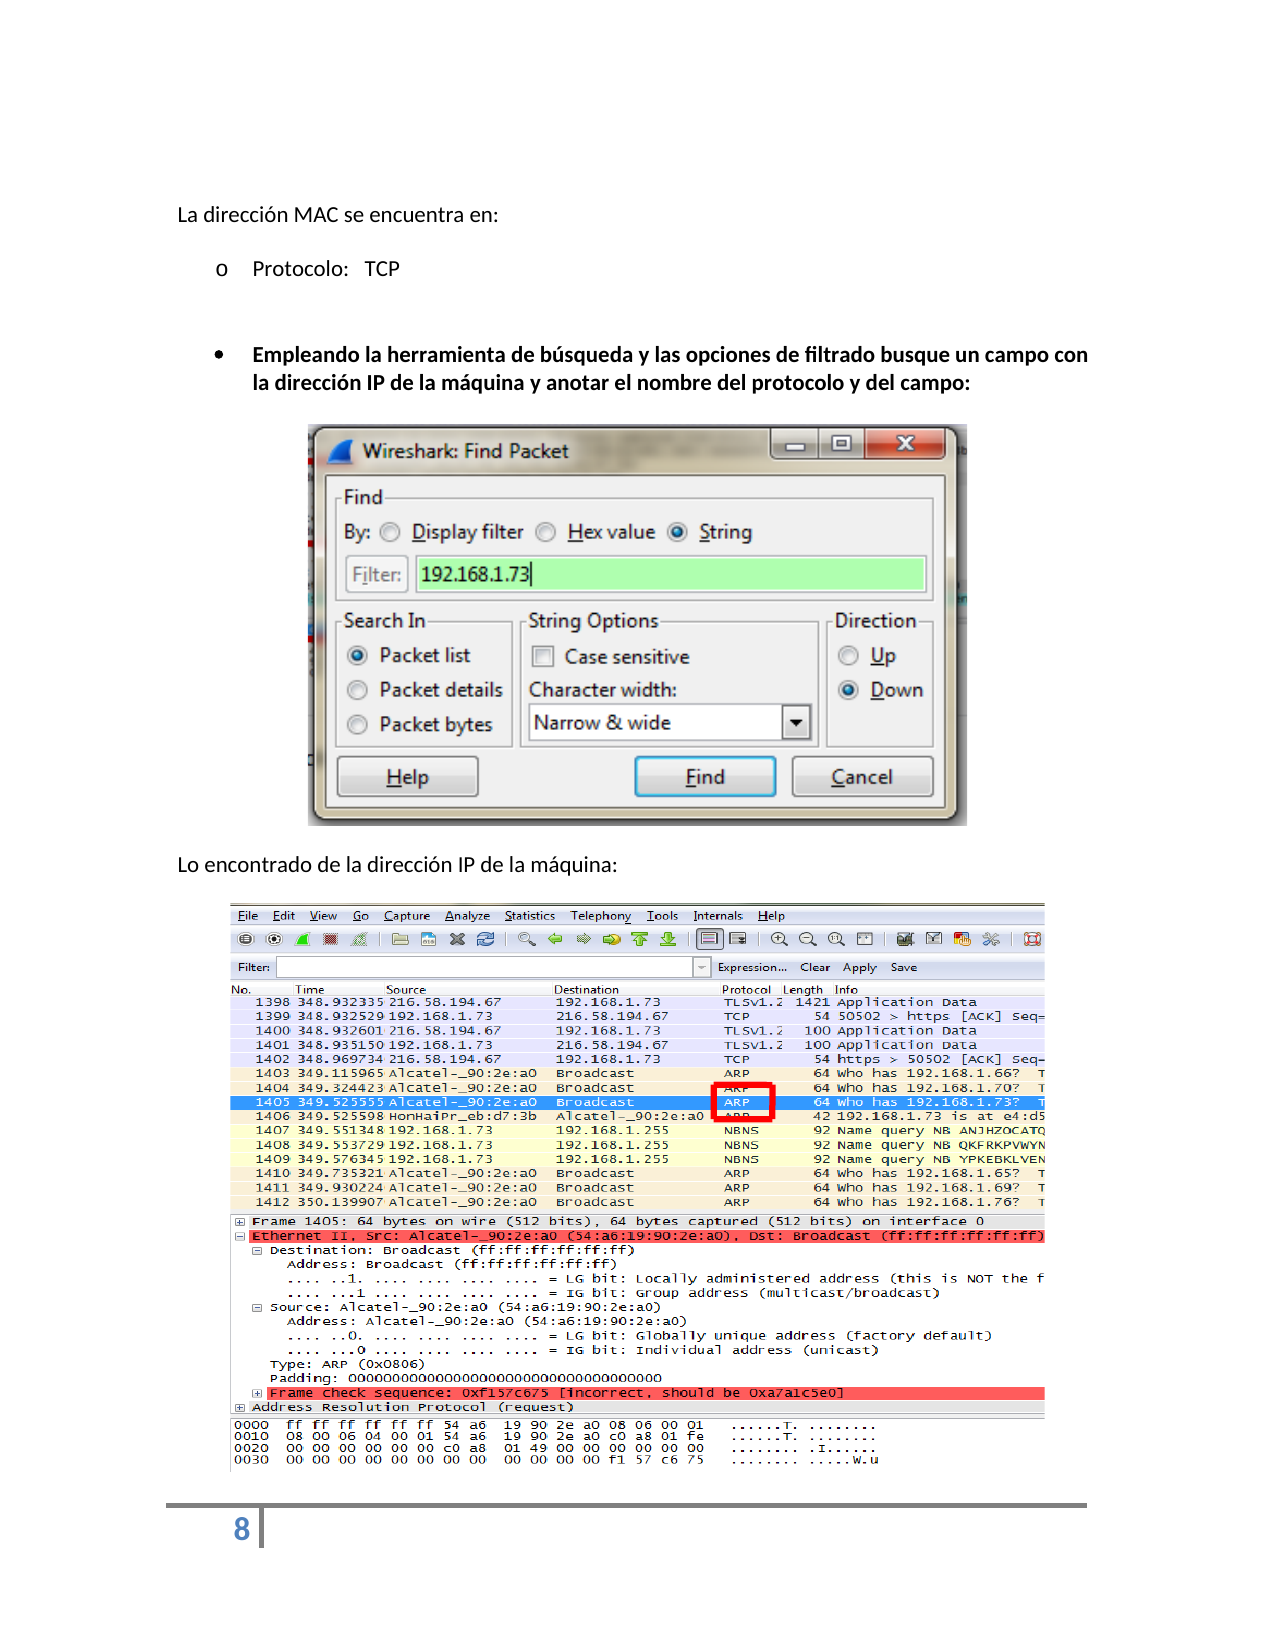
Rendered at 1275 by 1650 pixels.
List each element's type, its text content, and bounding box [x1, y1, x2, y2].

list Empleando la herramienta de búsqueda y las opciones de filtrado busque un campo con la dirección IP de la máquina y anotar el nombre del protocolo y del campo: [215, 340, 1098, 396]
text La dirección MAC se encuentra en: [177, 201, 1098, 229]
list Protocolo: TCP [215, 254, 1098, 283]
picture [230, 903, 1045, 1472]
picture [307, 424, 968, 826]
text Lo encontrado de la dirección IP de la máquina: [177, 850, 1098, 878]
